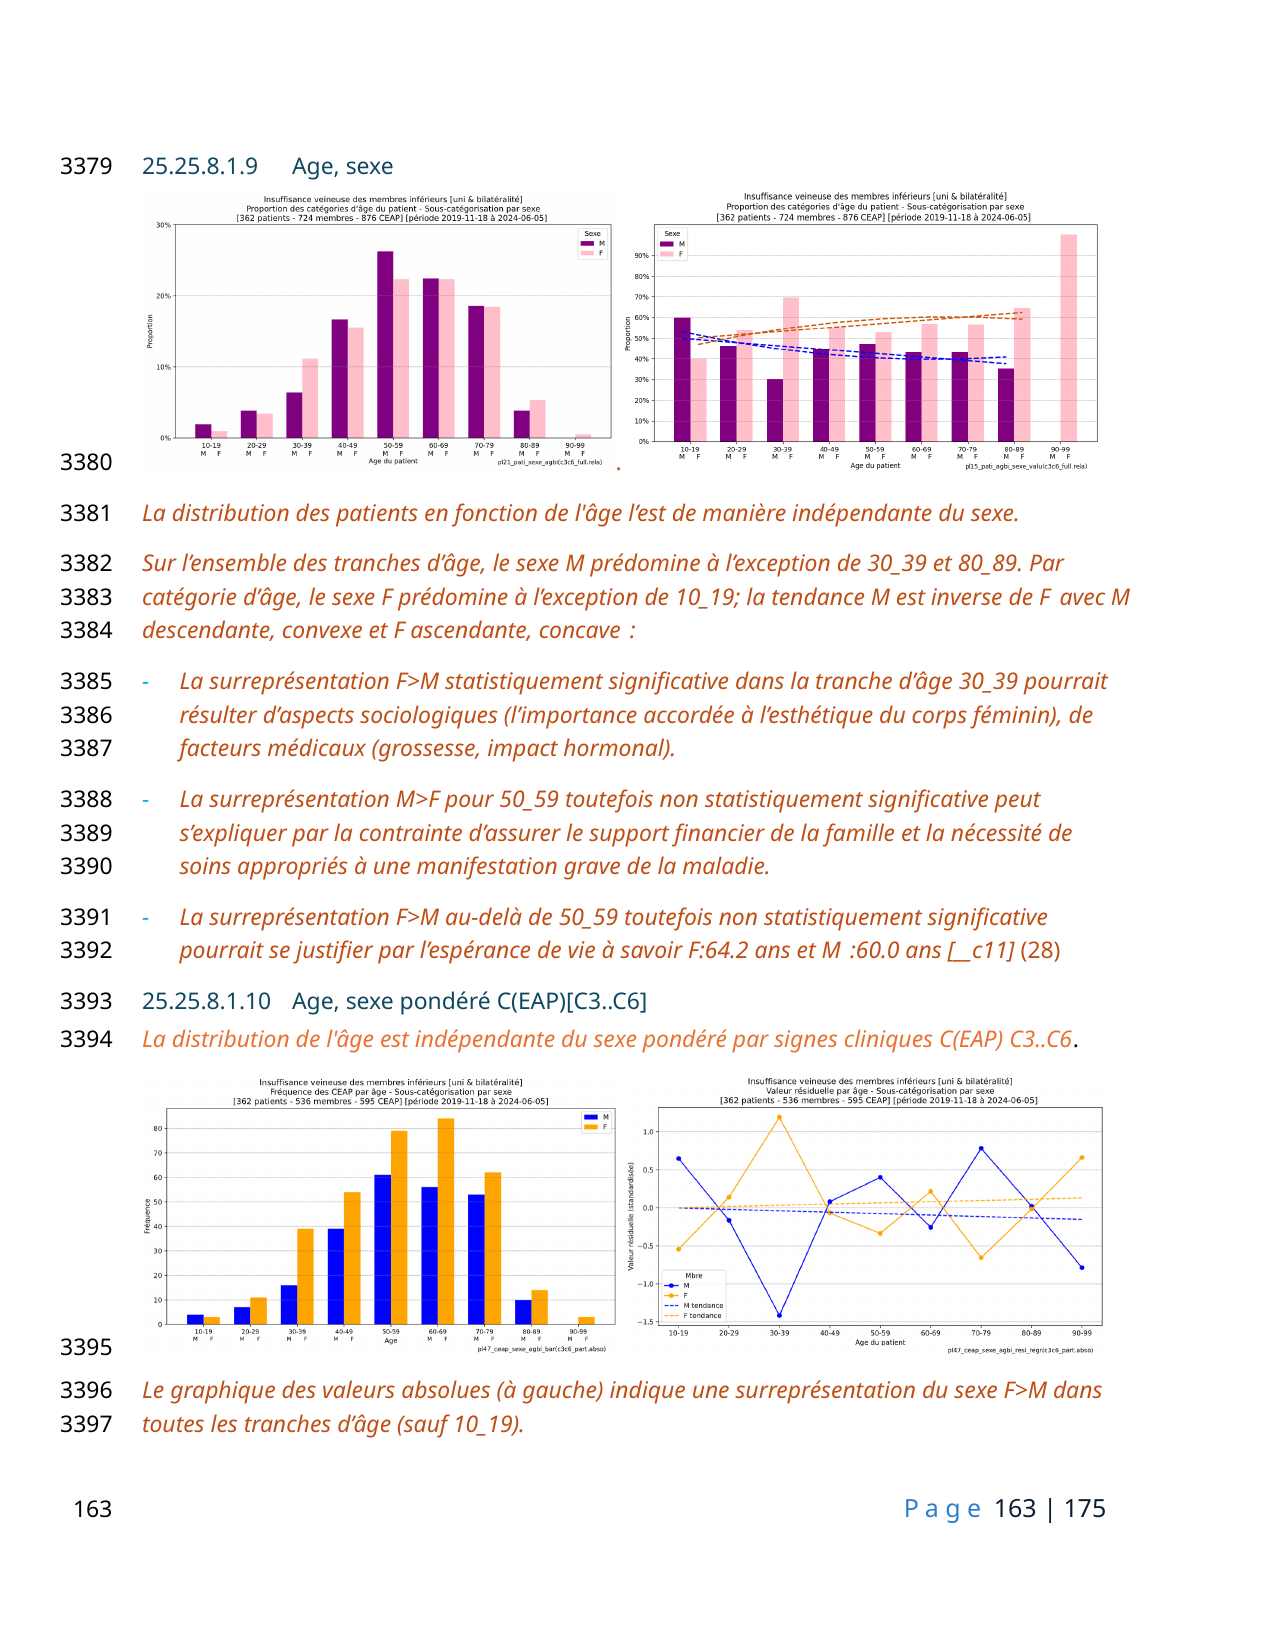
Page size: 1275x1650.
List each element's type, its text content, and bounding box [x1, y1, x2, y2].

text Sur l’ensemble des tranches d’âge, le sexe M prédomine à l’exception de 30_39 et 80_89. Par catégorie d’âge, le sexe F prédomine à l’exception de 10_19; la tendance M est inverse de F avec M descendante, convexe et F ascendante, concave : [142, 547, 1133, 646]
list La surreprésentation F>M au-delà de 50_59 toutefois non statistiquement significative pourrait se justifier par l’espérance de vie à savoir F:64.2 ans et M :60.0 ans [__c11] [142, 901, 1133, 966]
picture [621, 187, 1099, 471]
list La surreprésentation F>M statistiquement significative dans la tranche d’âge 30_39 pourrait résulter d’aspects sociologiques (l’importance accordée à l’esthétique du corps féminin), de facteurs médicaux (grossesse, impact hormonal). [142, 665, 1133, 764]
picture [141, 187, 616, 471]
subtitle Age, sexe pondéré C(EAP)[C3..C6] [142, 985, 1133, 1016]
picture [624, 1073, 1104, 1355]
list La surreprésentation M>F pour 50_59 toutefois non statistiquement significative peut s’expliquer par la contrainte d’assurer le support financier de la famille et la nécessité de soins appropriés à une manifestation grave de la maladie. [142, 783, 1133, 882]
text Le graphique des valeurs absolues (à gauche) indique une surreprésentation du sexe F>M dans toutes les tranches d’âge (sauf 10_19). [142, 1374, 1133, 1439]
subtitle Age, sexe [142, 150, 1133, 181]
text La distribution de l'âge est indépendante du sexe pondéré par signes cliniques C(EAP) C3..C6. [142, 1023, 1133, 1054]
text La distribution des patients en fonction de l'âge l’est de manière indépendante du sexe. [142, 497, 1133, 528]
picture [141, 1073, 619, 1355]
